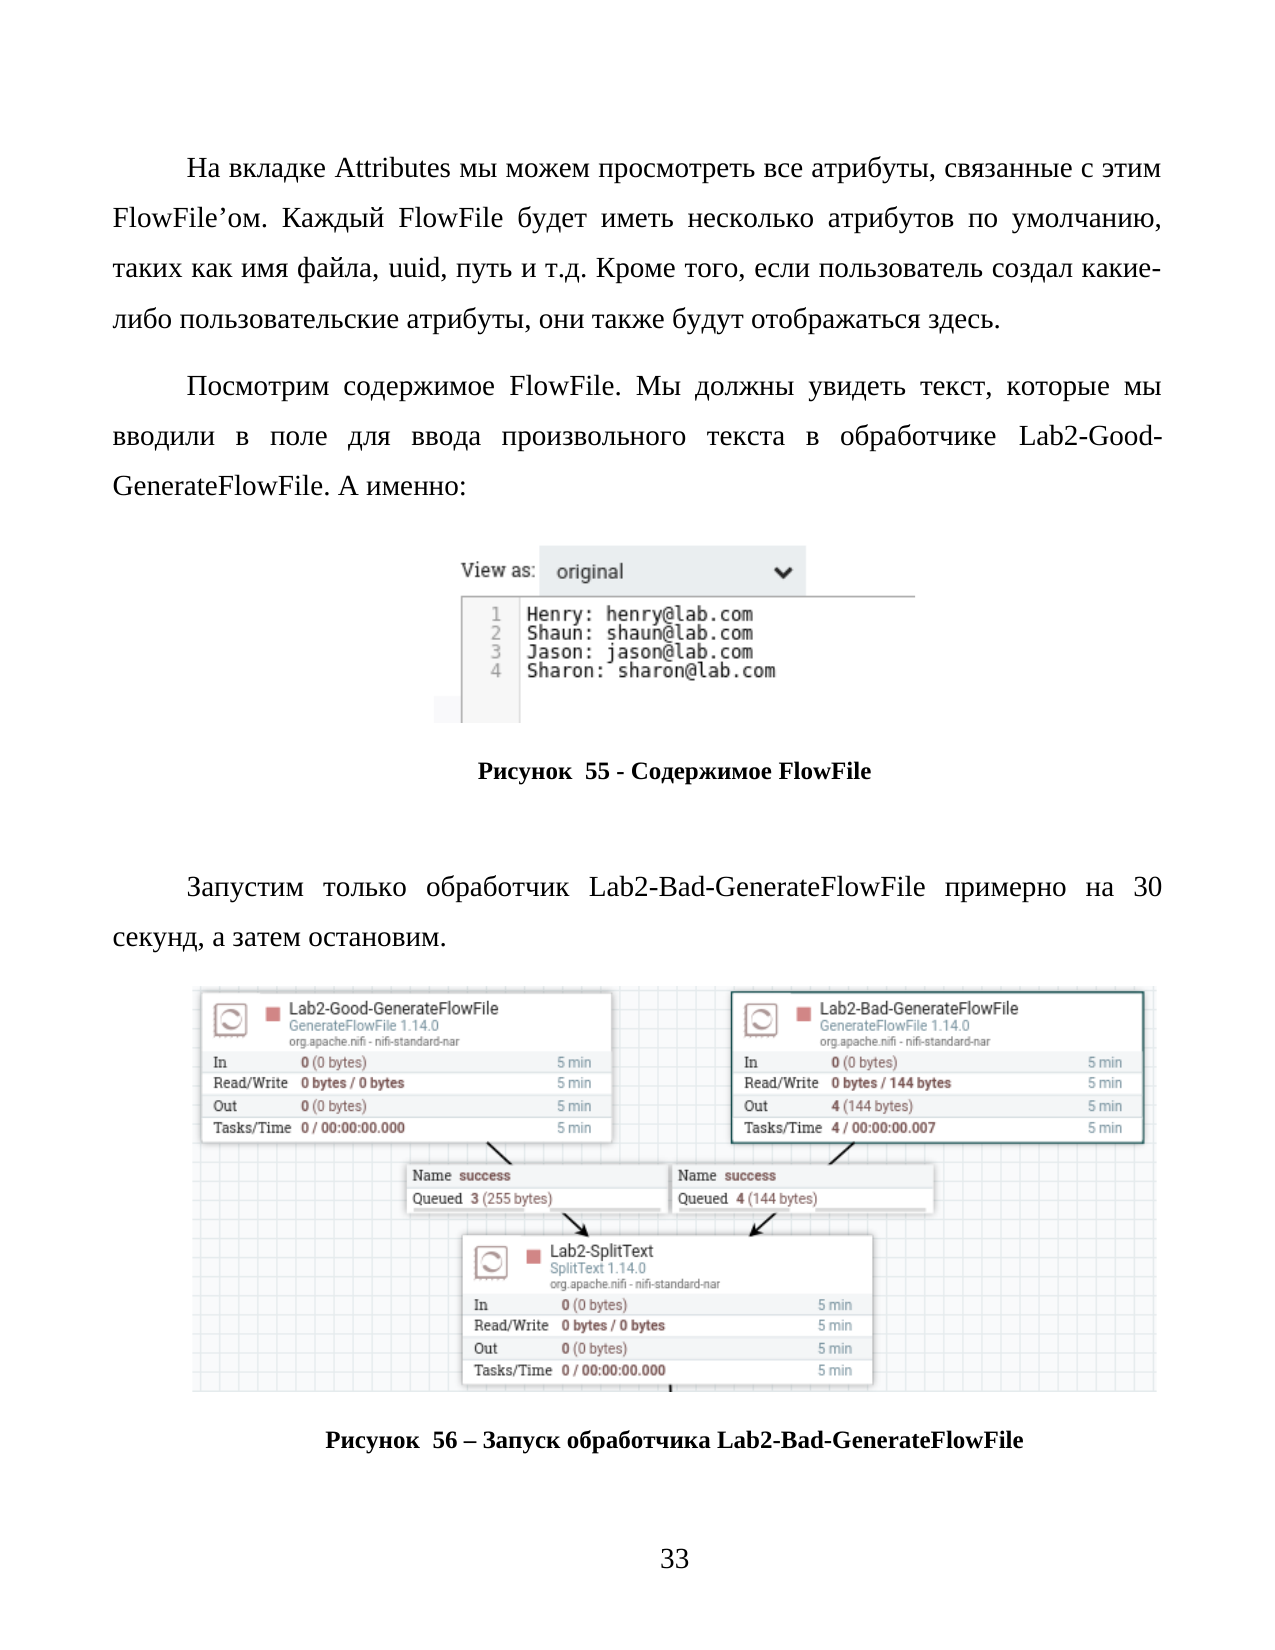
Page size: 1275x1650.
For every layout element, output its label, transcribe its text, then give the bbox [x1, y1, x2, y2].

text Посмотрим содержимое FlowFile. Мы должны увидеть текст, которые мы вводили в поле для ввода произвольного текста в обработчике Lab2-Good-GenerateFlowFile. А именно: [112, 368, 1162, 502]
text Рисунок 56 – Запуск обработчика Lab2-Bad-GenerateFlowFile [112, 1425, 1162, 1454]
text Рисунок 55 - Содержимое FlowFile [112, 756, 1162, 785]
text Запустим только обработчик Lab2-Bad-GenerateFlowFile примерно на 30 секунд, а затем остановим. [112, 869, 1162, 953]
picture [433, 535, 916, 723]
picture [192, 986, 1157, 1392]
text На вкладке Attributes мы можем просмотреть все атрибуты, связанные с этим FlowFile’ом. Каждый FlowFile будет иметь несколько атрибутов по умолчанию, таких как имя файла, uuid, путь и т.д. Кроме того, если пользователь создал какие-либо пользовательские атрибуты, они также будут отображаться здесь. [112, 150, 1162, 334]
